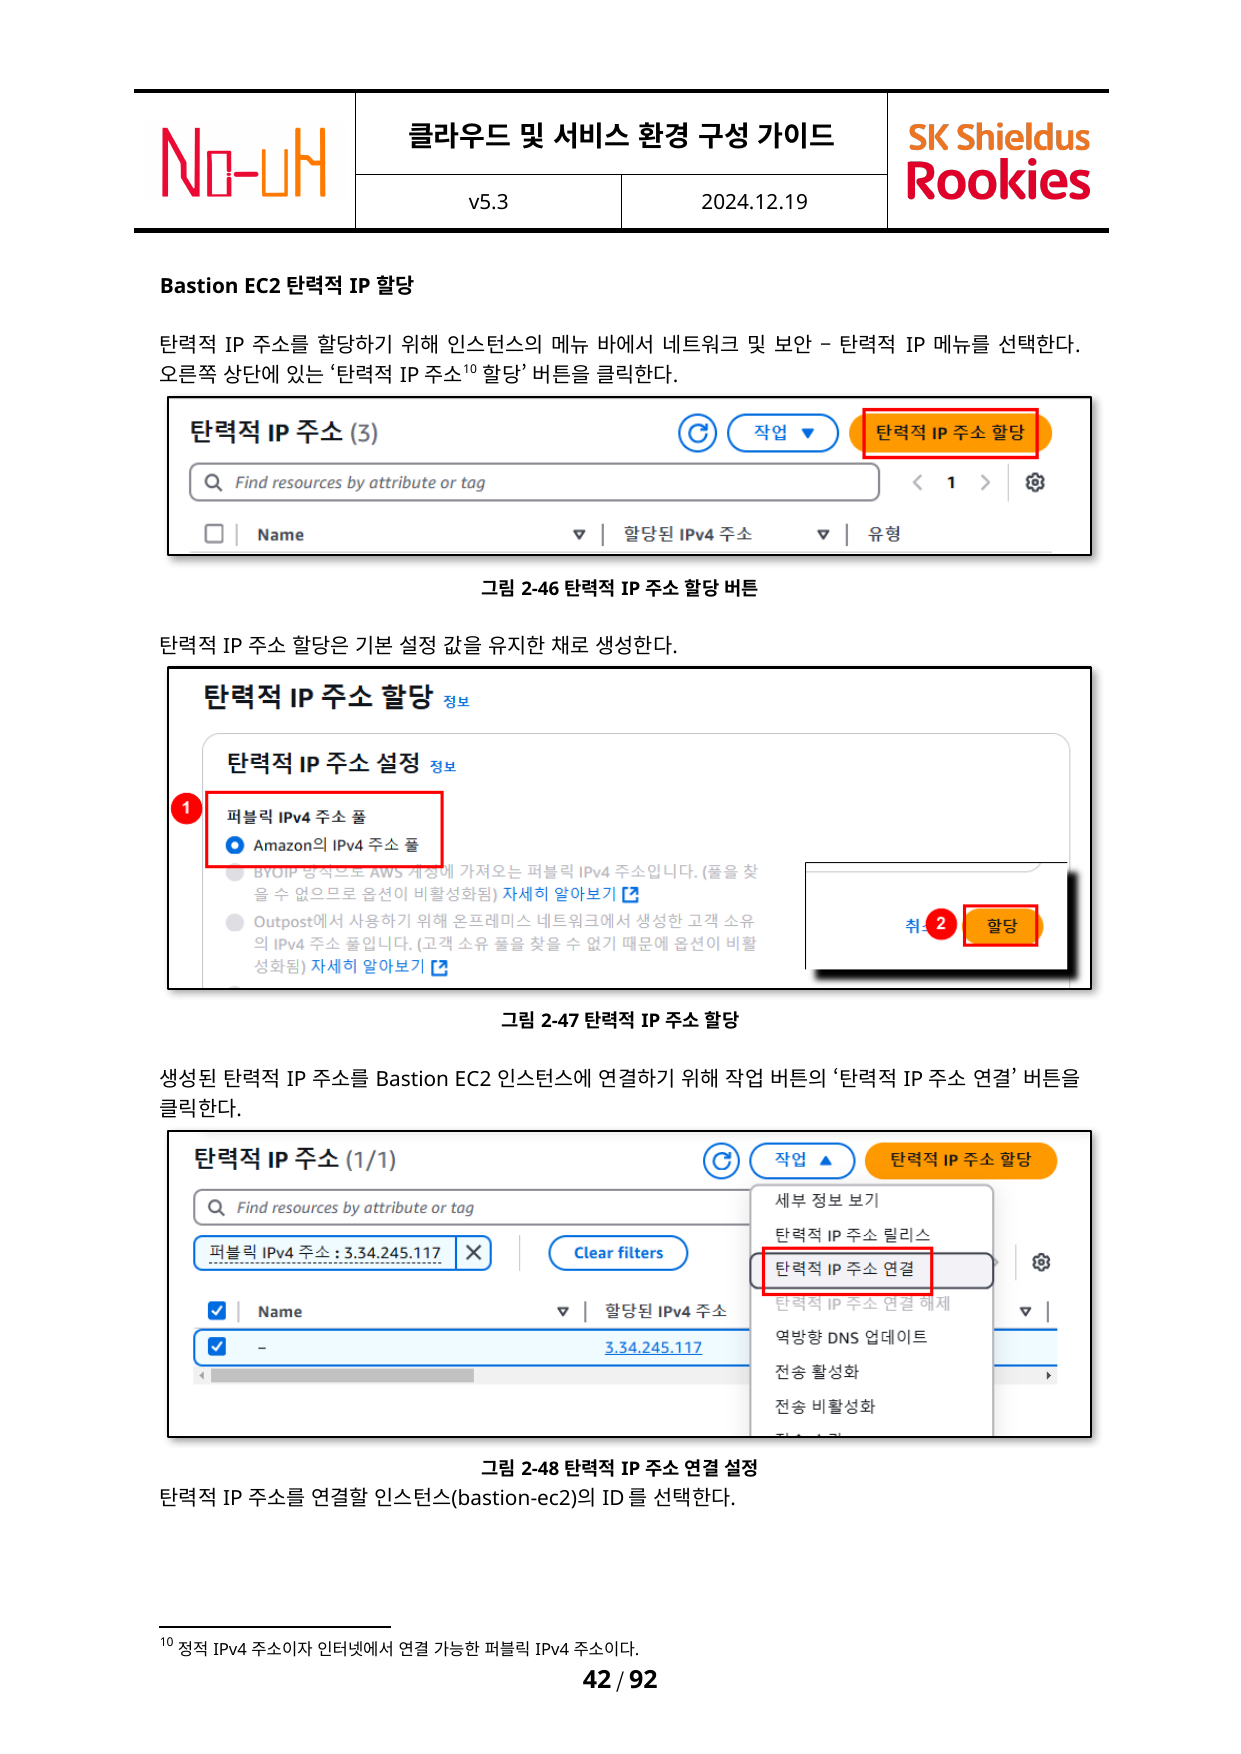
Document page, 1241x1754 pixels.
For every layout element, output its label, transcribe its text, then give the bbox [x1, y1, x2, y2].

text 탄력적 IP 주소 할당은 기본 설정 값을 유지한 채로 생성한다. [159, 629, 1081, 659]
text 생성된 탄력적 IP 주소를 Bastion EC2 인스턴스에 연결하기 위해 작업 버튼의 ‘탄력적 IP 주소 연결’ 버튼을 클릭한다. [159, 1062, 1081, 1122]
picture [145, 122, 347, 200]
text 탄력적 IP 주소를 할당하기 위해 인스턴스의 메뉴 바에서 네트워크 및 보안 – 탄력적 IP 메뉴를 선택한다. 오른쪽 상단에 있는 ‘탄력적 IP 주소 할당’ 버튼을 클릭한다. [159, 328, 1081, 389]
picture [906, 118, 1090, 204]
text 탄력적 IP 주소를 연결할 인스턴스(bastion-ec2)의 ID를 선택한다. [159, 1481, 1081, 1511]
picture [169, 669, 1090, 988]
picture [169, 1132, 1090, 1436]
picture [169, 398, 1090, 554]
subtitle Bastion EC2 탄력적 IP 할당 [159, 269, 1081, 300]
